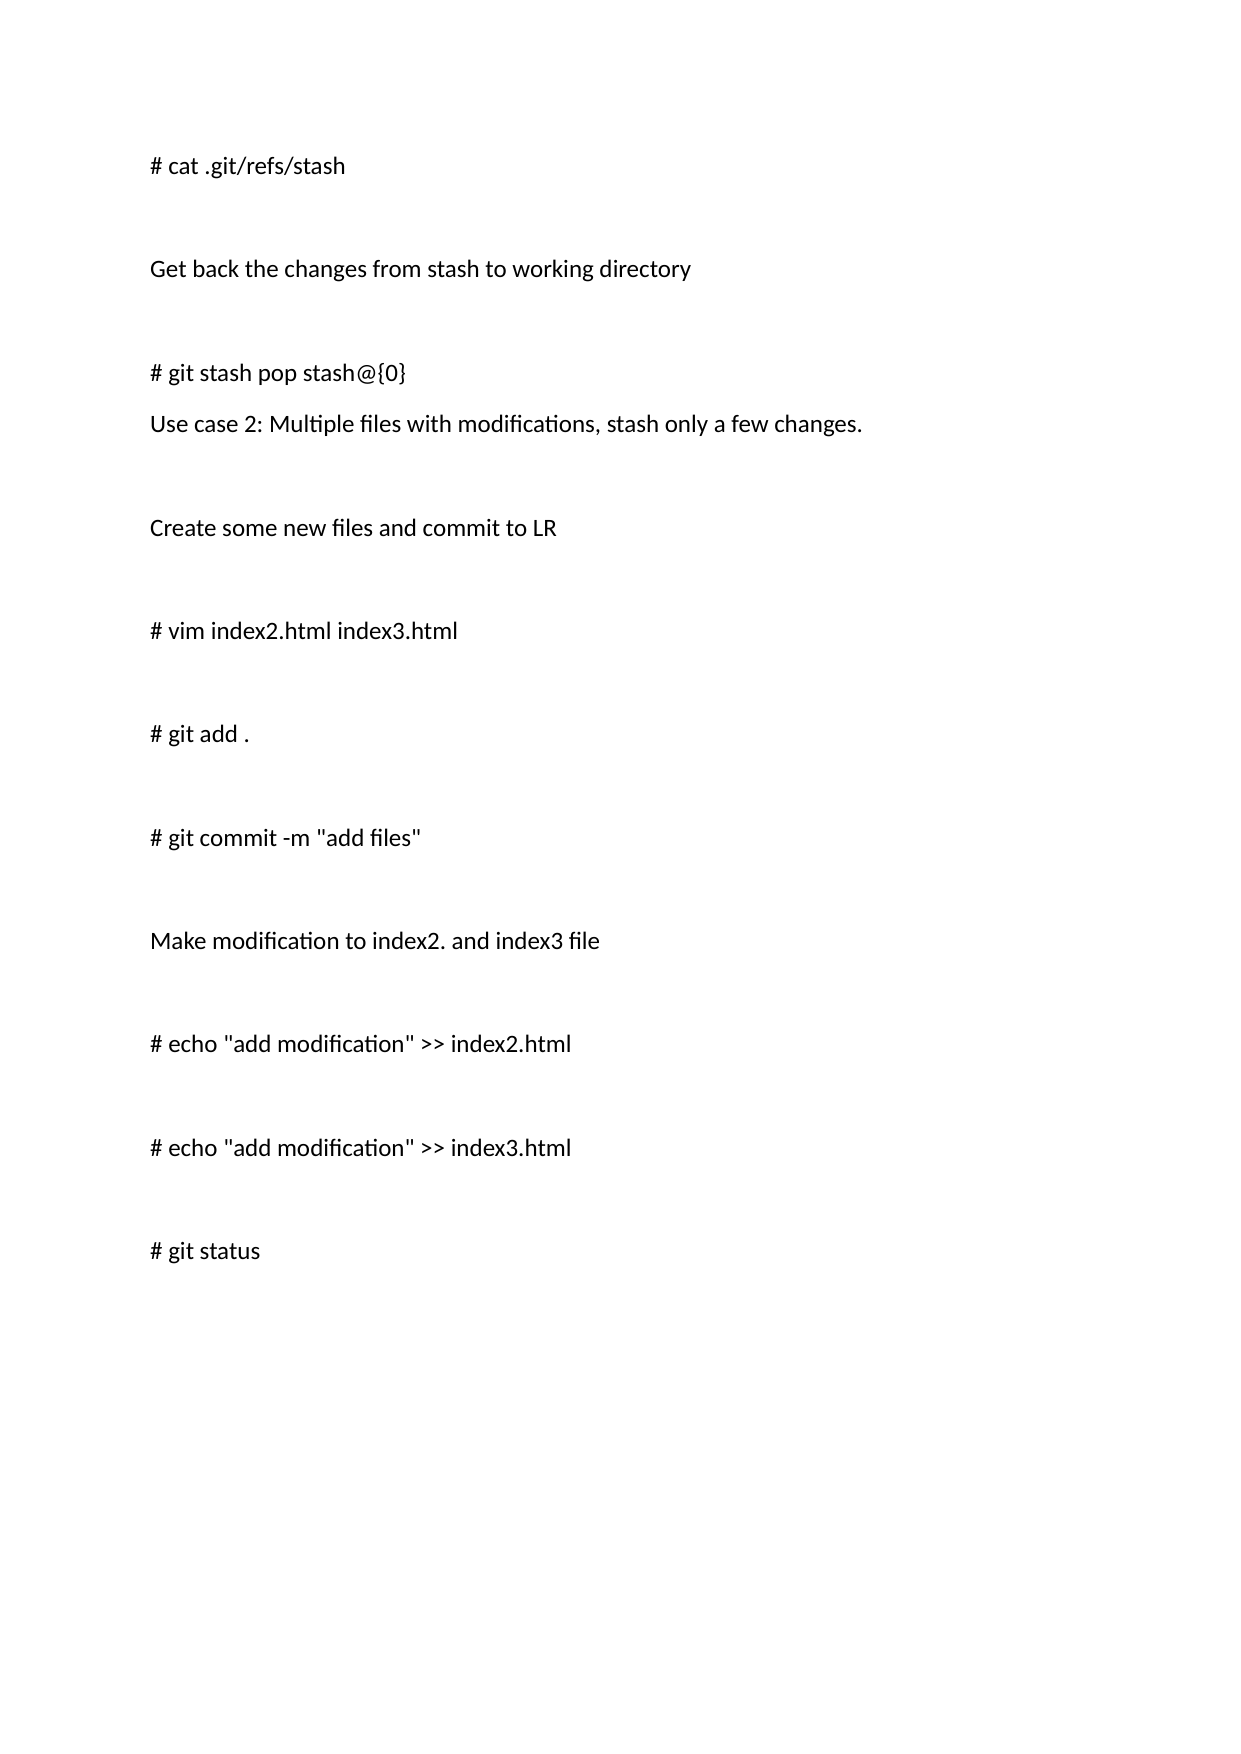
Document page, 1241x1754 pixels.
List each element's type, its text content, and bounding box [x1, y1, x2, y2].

text # git stash pop stash@{0} [150, 357, 1090, 387]
text # cat .git/refs/stash [150, 150, 1090, 181]
text # echo "add modification" >> index3.html [150, 1132, 1090, 1162]
text Get back the changes from stash to working directory [150, 253, 1090, 284]
text # echo "add modification" >> index2.html [150, 1028, 1090, 1059]
text Create some new files and commit to LR [150, 512, 1090, 542]
text # git commit -m "add files" [150, 822, 1090, 852]
text Make modification to index2. and index3 file [150, 925, 1090, 956]
text # git add . [150, 718, 1090, 749]
text # git status [150, 1235, 1090, 1266]
text # vim index2.html index3.html [150, 615, 1090, 646]
text Use case 2: Multiple files with modifications, stash only a few changes. [150, 408, 1090, 439]
